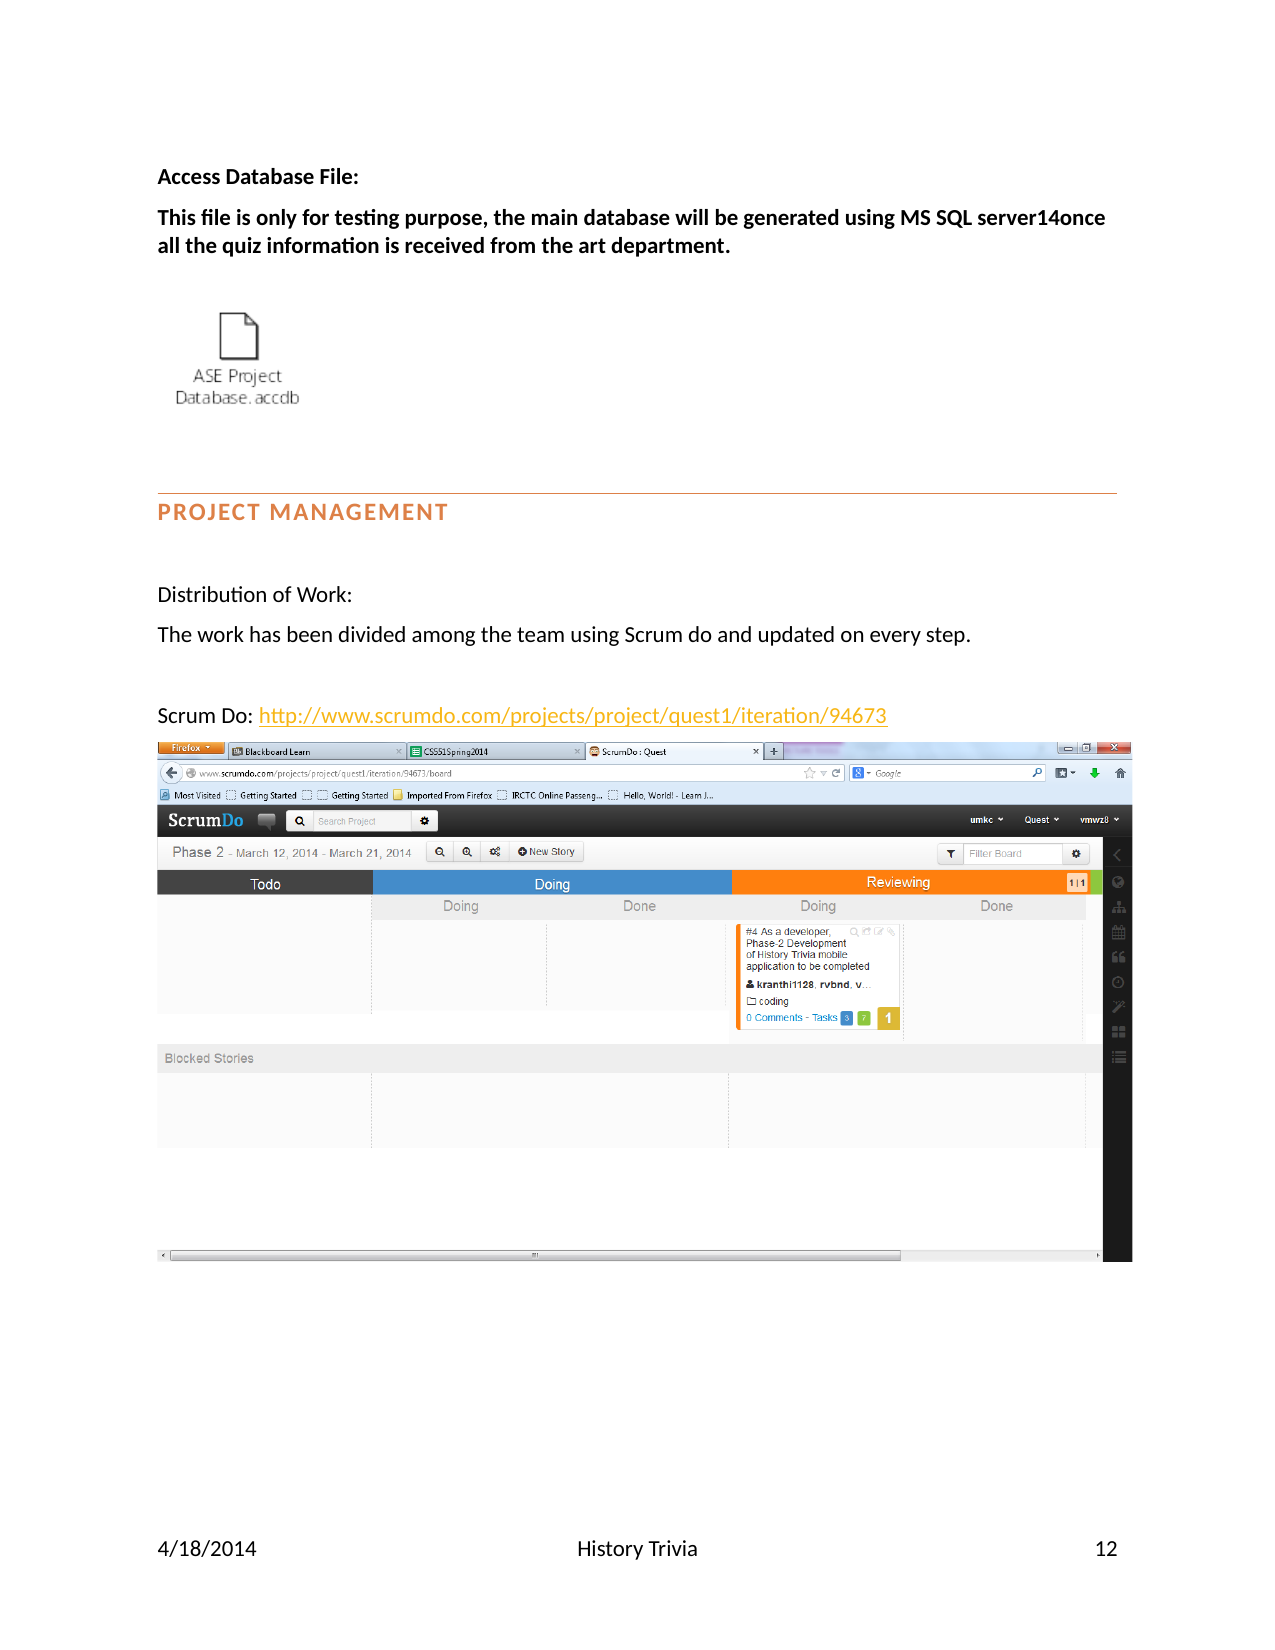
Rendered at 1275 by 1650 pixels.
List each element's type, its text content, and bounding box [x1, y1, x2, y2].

text This file is only for testing purpose, the main database will be generated using MS SQL server14once all the quiz information is received from the art department. [157, 203, 1117, 259]
text The work has been divided among the team using Scrum do and updated on every step. [157, 620, 1117, 648]
text Scrum Do: http://www.scrumdo.com/projects/project/quest1/iteration/94673 [157, 701, 1117, 729]
text Access Database File: [157, 162, 1117, 191]
text Distribution of Work: [157, 580, 1117, 608]
subtitle Project Management [157, 494, 1117, 527]
picture [157, 742, 1133, 1262]
